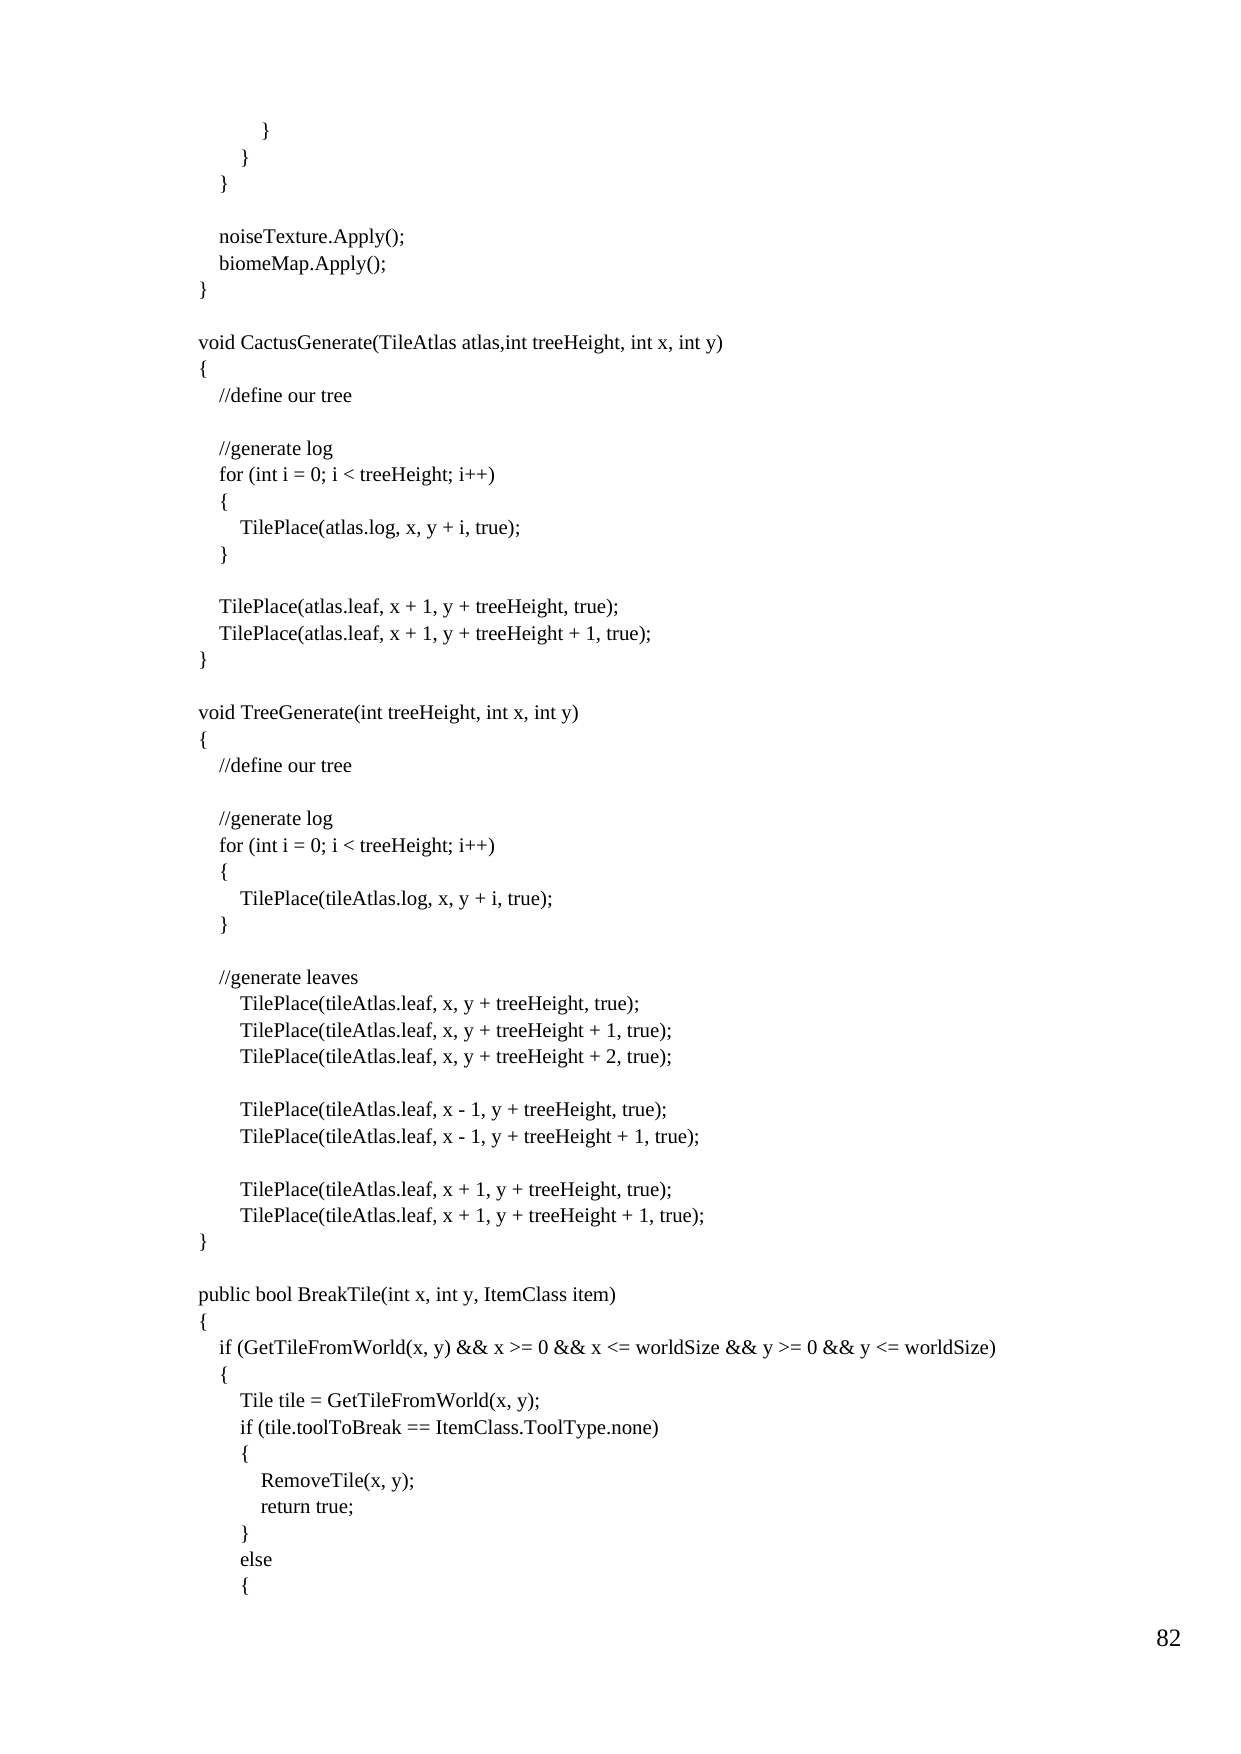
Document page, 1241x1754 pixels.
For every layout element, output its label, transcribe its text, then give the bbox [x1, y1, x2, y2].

text void CactusGenerate(TileAtlas atlas,int treeHeight, int x, int y) [177, 330, 1181, 354]
text } [177, 1229, 1181, 1253]
text } [177, 144, 1181, 169]
text { [177, 1309, 1181, 1333]
text public bool BreakTile(int x, int y, ItemClass item) [177, 1282, 1181, 1306]
text { [177, 859, 1181, 883]
text } [177, 171, 1181, 195]
text { [177, 488, 1181, 513]
text TilePlace(tileAtlas.leaf, x, y + treeHeight, true); [177, 991, 1181, 1015]
text else [177, 1547, 1181, 1571]
text void TreeGenerate(int treeHeight, int x, int y) [177, 700, 1181, 724]
text TilePlace(tileAtlas.leaf, x + 1, y + treeHeight + 1, true); [177, 1203, 1181, 1227]
text } [177, 912, 1181, 936]
text //generate leaves [177, 965, 1181, 989]
text } [177, 1520, 1181, 1544]
text Tile tile = GetTileFromWorld(x, y); [177, 1388, 1181, 1412]
text { [177, 356, 1181, 380]
text if (GetTileFromWorld(x, y) && x >= 0 && x <= worldSize && y >= 0 && y <= worldSize) [177, 1335, 1181, 1359]
text TilePlace(tileAtlas.leaf, x, y + treeHeight + 2, true); [177, 1044, 1181, 1068]
text for (int i = 0; i < treeHeight; i++) [177, 462, 1181, 486]
text } [177, 647, 1181, 671]
text TilePlace(atlas.log, x, y + i, true); [177, 515, 1181, 539]
text { [177, 1573, 1181, 1597]
text { [177, 1362, 1181, 1386]
text //define our tree [177, 383, 1181, 407]
text if (tile.toolToBreak == ItemClass.ToolType.none) [177, 1414, 1181, 1439]
text return true; [177, 1494, 1181, 1518]
text //define our tree [177, 753, 1181, 777]
text biomeMap.Apply(); [177, 250, 1181, 274]
text for (int i = 0; i < treeHeight; i++) [177, 832, 1181, 857]
text } [177, 118, 1181, 142]
text { [177, 1441, 1181, 1465]
text TilePlace(atlas.leaf, x + 1, y + treeHeight, true); [177, 594, 1181, 618]
text TilePlace(tileAtlas.log, x, y + i, true); [177, 885, 1181, 909]
text //generate log [177, 436, 1181, 460]
text TilePlace(atlas.leaf, x + 1, y + treeHeight + 1, true); [177, 621, 1181, 645]
text TilePlace(tileAtlas.leaf, x, y + treeHeight + 1, true); [177, 1018, 1181, 1042]
text RemoveTile(x, y); [177, 1467, 1181, 1492]
text //generate log [177, 806, 1181, 830]
text { [177, 727, 1181, 751]
text TilePlace(tileAtlas.leaf, x - 1, y + treeHeight, true); [177, 1097, 1181, 1121]
text TilePlace(tileAtlas.leaf, x + 1, y + treeHeight, true); [177, 1176, 1181, 1201]
text } [177, 277, 1181, 301]
text } [177, 541, 1181, 566]
text noiseTexture.Apply(); [177, 224, 1181, 248]
text TilePlace(tileAtlas.leaf, x - 1, y + treeHeight + 1, true); [177, 1123, 1181, 1148]
